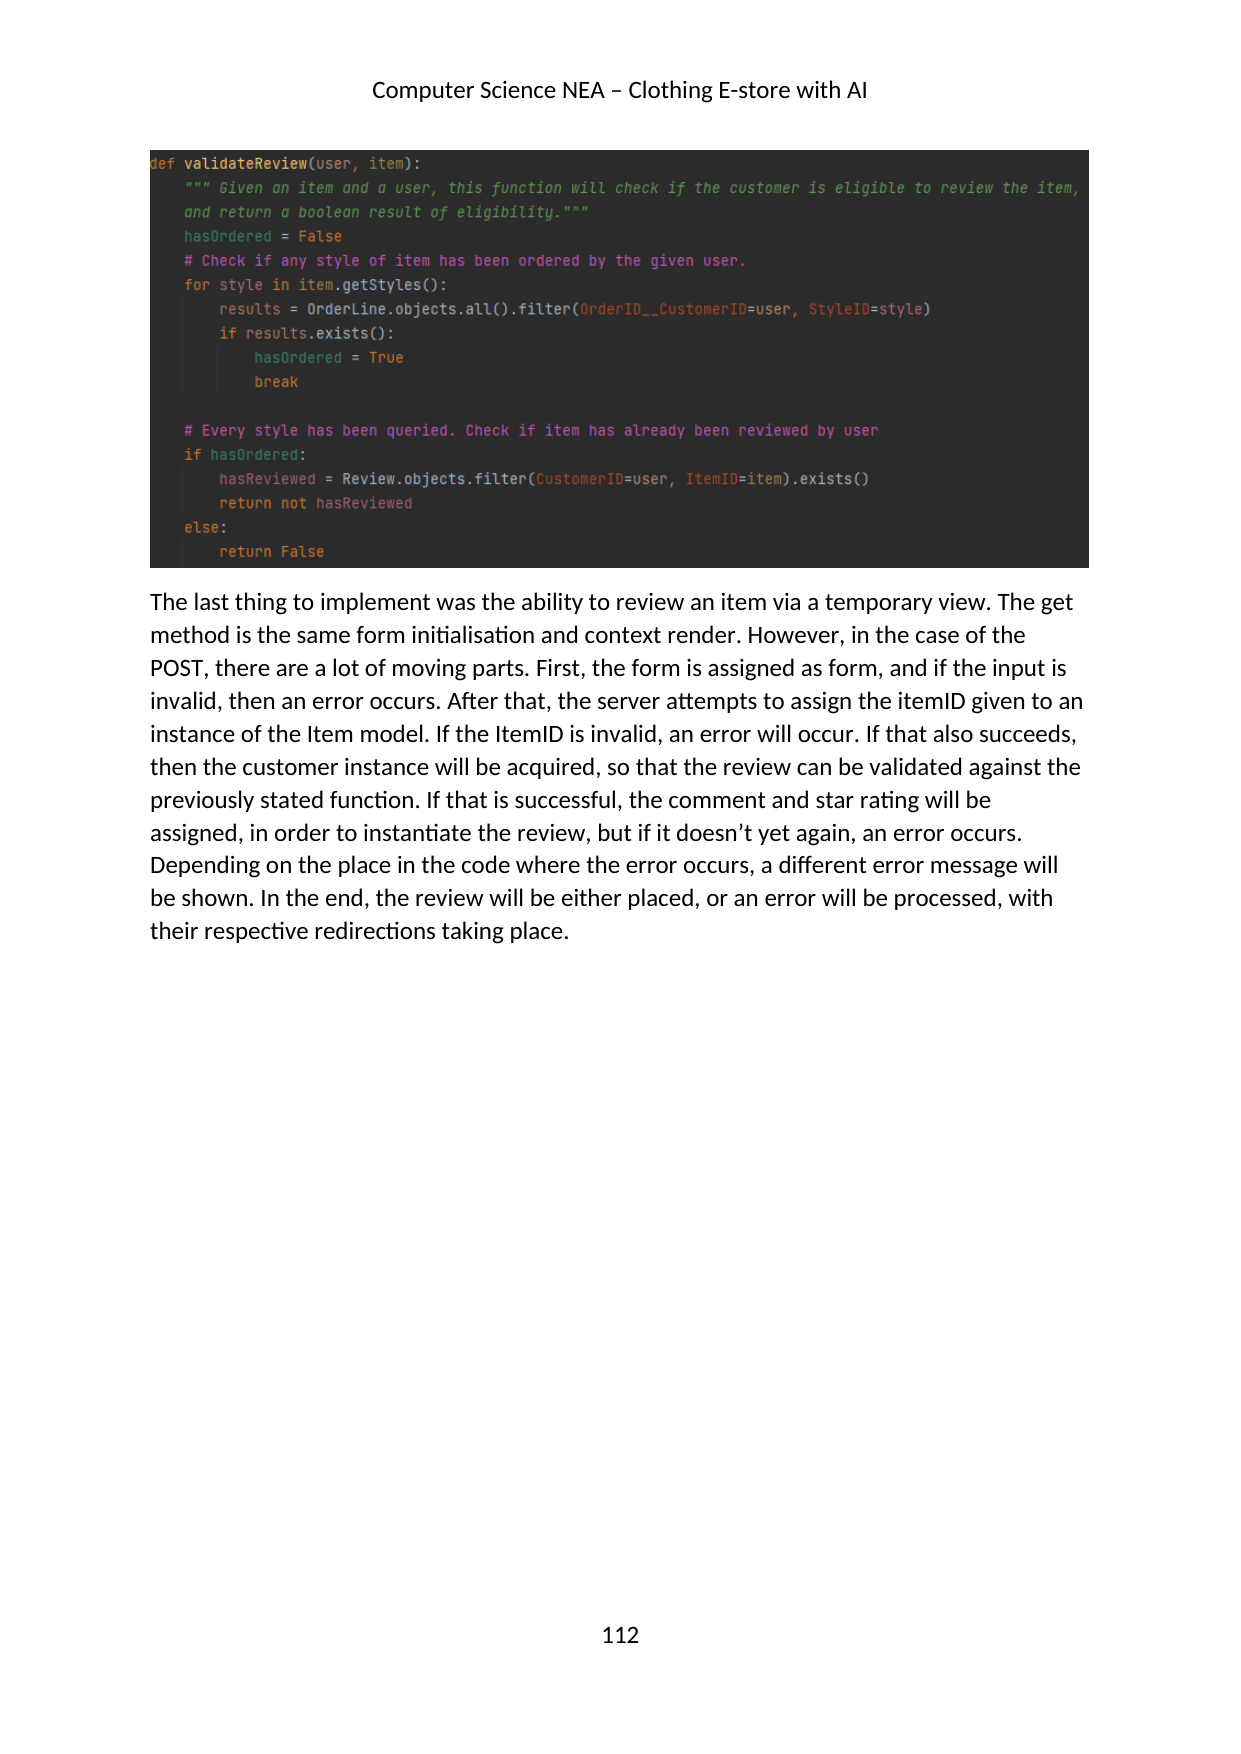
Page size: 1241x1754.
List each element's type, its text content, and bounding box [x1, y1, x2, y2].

text The last thing to implement was the ability to review an item via a temporary view. The get method is the same form initialisation and context render. However, in the case of the POST, there are a lot of moving parts. First, the form is assigned as form, and if the input is invalid, then an error occurs. After that, the server attempts to assign the itemID given to an instance of the Item model. If the ItemID is invalid, an error will occur. If that also succeeds, then the customer instance will be acquired, so that the review can be validated against the previously stated function. If that is successful, the comment and star rating will be assigned, in order to instantiate the review, but if it doesn’t yet again, an error occurs. Depending on the place in the code where the error occurs, a different error message will be shown. In the end, the review will be either placed, or an error will be processed, with their respective redirections taking place. [150, 586, 1090, 946]
picture [150, 150, 1089, 568]
